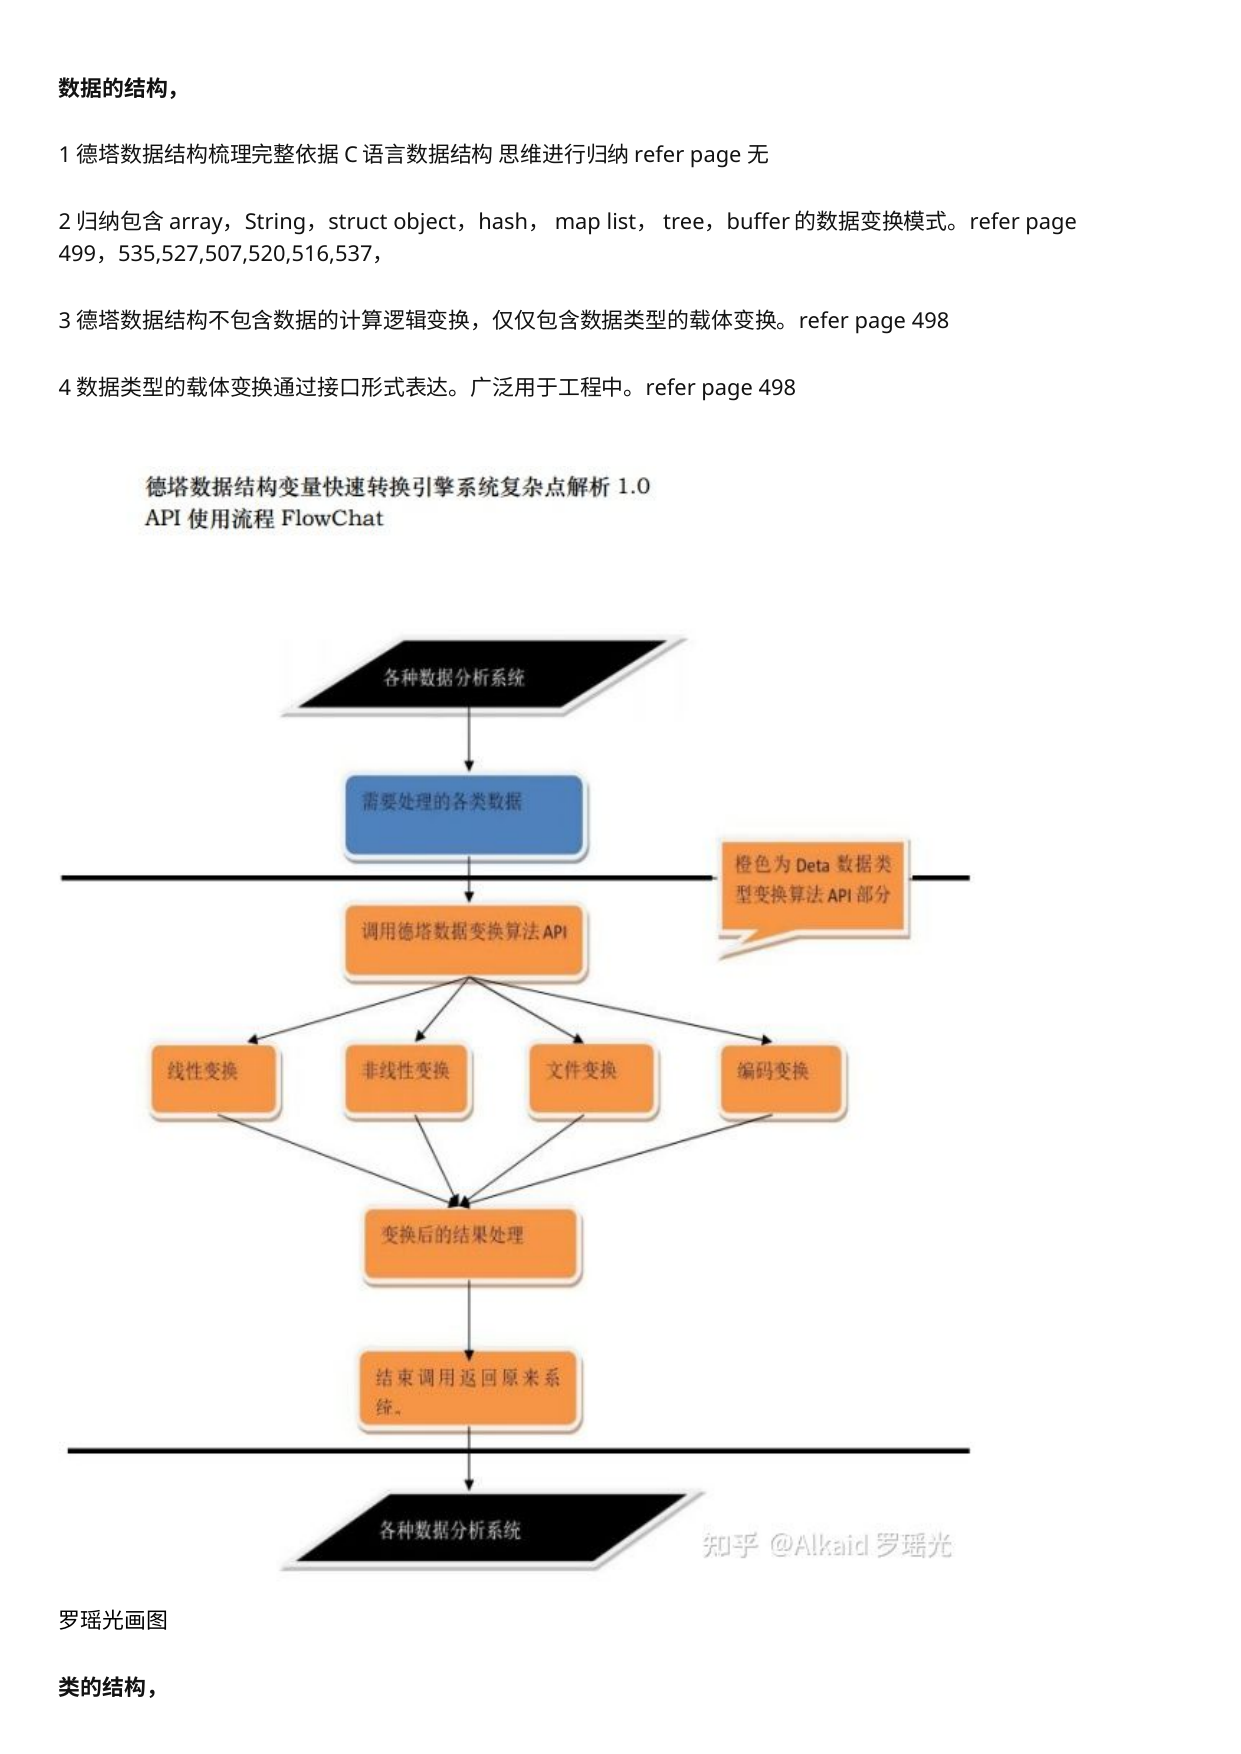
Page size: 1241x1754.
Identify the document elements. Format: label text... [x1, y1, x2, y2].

picture [58, 466, 976, 1583]
text 类的结构， [58, 1670, 1201, 1701]
text 1 德塔数据结构梳理完整依据 C语言数据结构 思维进行归纳refer page 无 [58, 137, 1201, 169]
text 2 归纳包含 array，String，struct object，hash， map list， tree，buffer的数据变换模式。refer page 499，535,527,507,520,516,537， [58, 204, 1201, 268]
text 3 德塔数据结构不包含数据的计算逻辑变换，仅仅包含数据类型的载体变换。refer page 498 [58, 303, 1201, 334]
text 4 数据类型的载体变换通过接口形式表达。广泛用于工程中。refer page 498 [58, 369, 1201, 401]
text 罗瑶光画图 [58, 1603, 1201, 1635]
text 数据的结构， [58, 71, 1201, 102]
